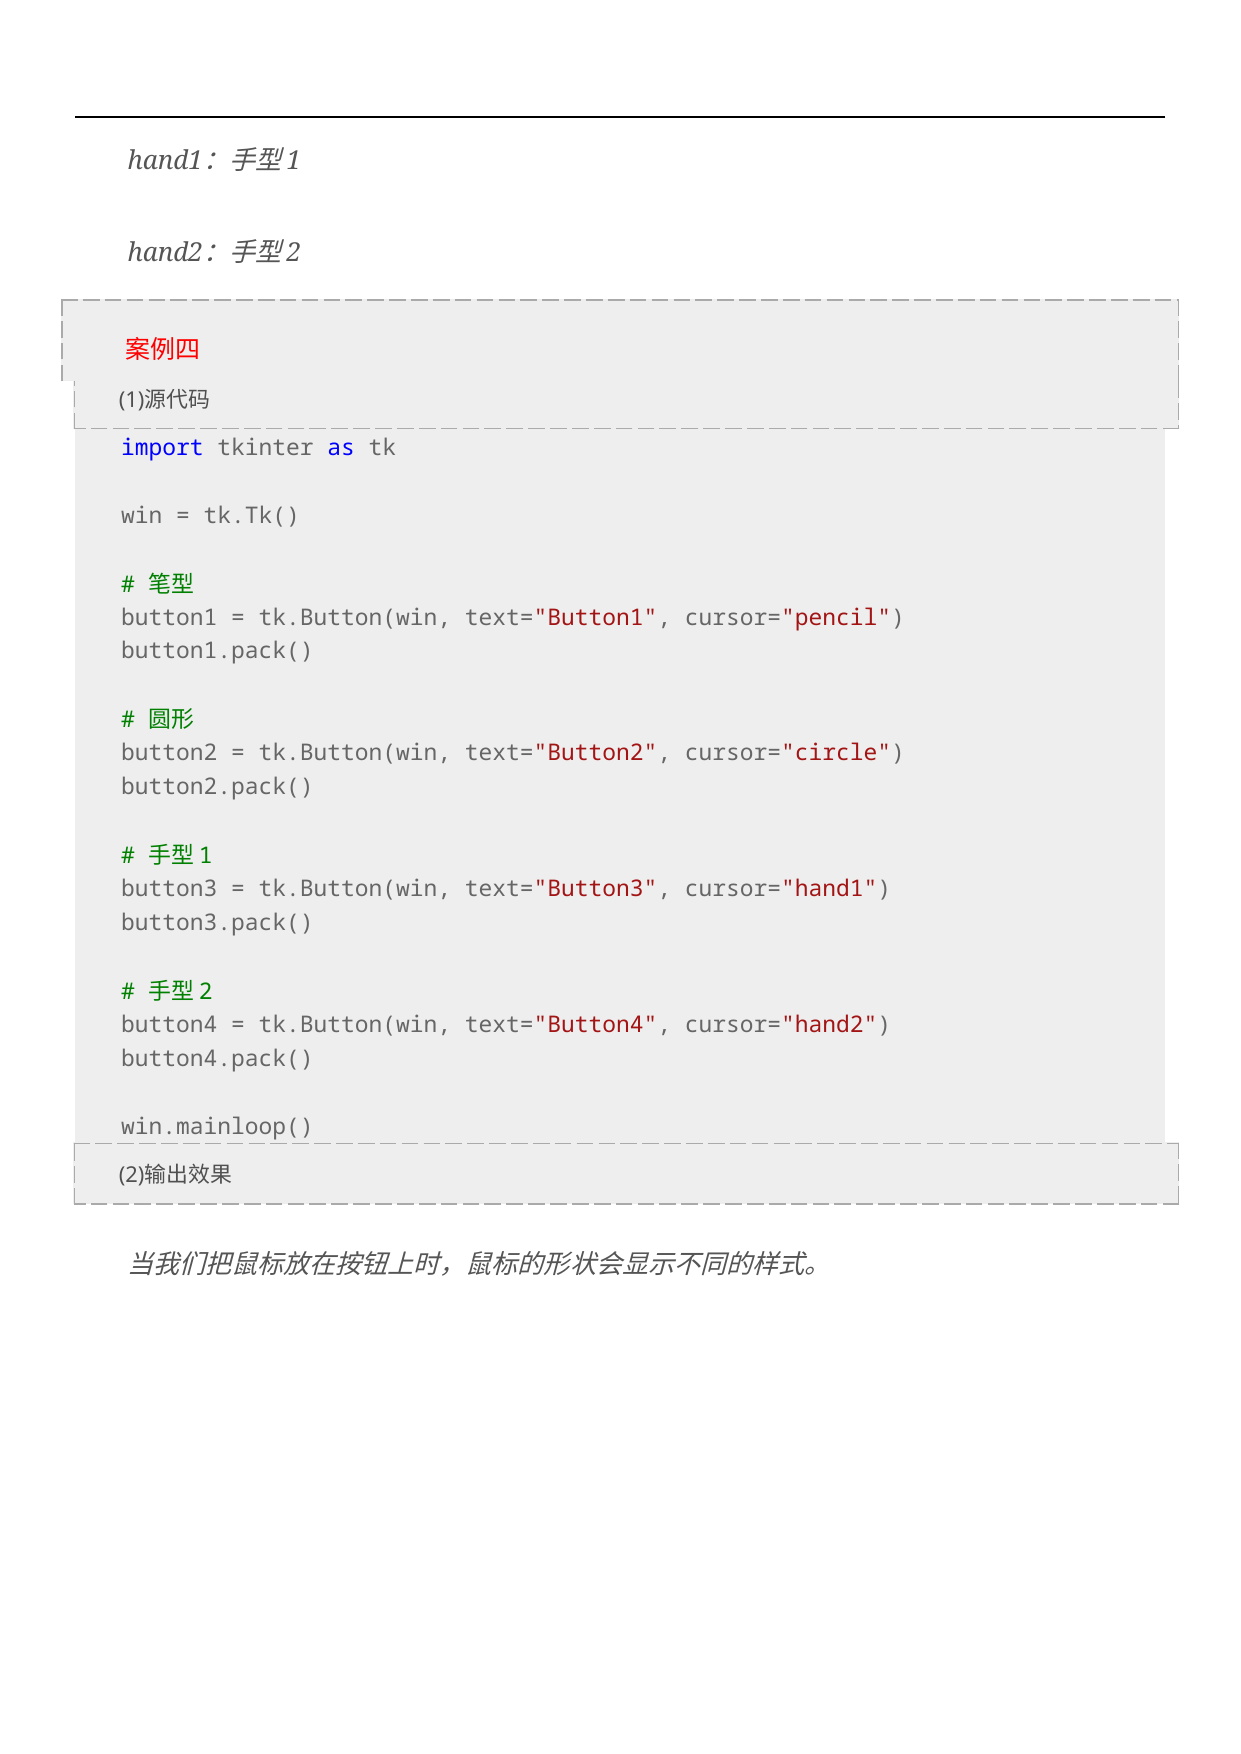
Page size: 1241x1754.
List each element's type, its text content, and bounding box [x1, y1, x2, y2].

text hand1：手型1 [75, 124, 1165, 192]
text win.mainloop() [75, 1108, 1165, 1142]
text button1.pack() [75, 633, 1165, 667]
text (1)源代码 [73, 367, 1179, 429]
text import tkinter as tk [75, 429, 1165, 463]
text button2 = tk.Button(win, text="Button2", cursor="circle") [75, 735, 1165, 769]
text win = tk.Tk() [75, 497, 1165, 531]
text button1 = tk.Button(win, text="Button1", cursor="pencil") [75, 599, 1165, 633]
text 案例四 [61, 299, 1179, 381]
text # 笔型 [75, 565, 1165, 599]
text button2.pack() [75, 769, 1165, 803]
text hand2：手型2 [75, 216, 1165, 284]
text # 圆形 [75, 701, 1165, 735]
text button3.pack() [75, 905, 1165, 939]
text button3 = tk.Button(win, text="Button3", cursor="hand1") [75, 871, 1165, 905]
text # 手型1 [75, 837, 1165, 871]
text button4.pack() [75, 1041, 1165, 1074]
text 当我们把鼠标放在按钮上时，鼠标的形状会显示不同的样式。 [75, 1228, 1165, 1296]
text button4 = tk.Button(win, text="Button4", cursor="hand2") [75, 1007, 1165, 1041]
text # 手型2 [75, 973, 1165, 1007]
text (2)输出效果 [73, 1142, 1179, 1204]
